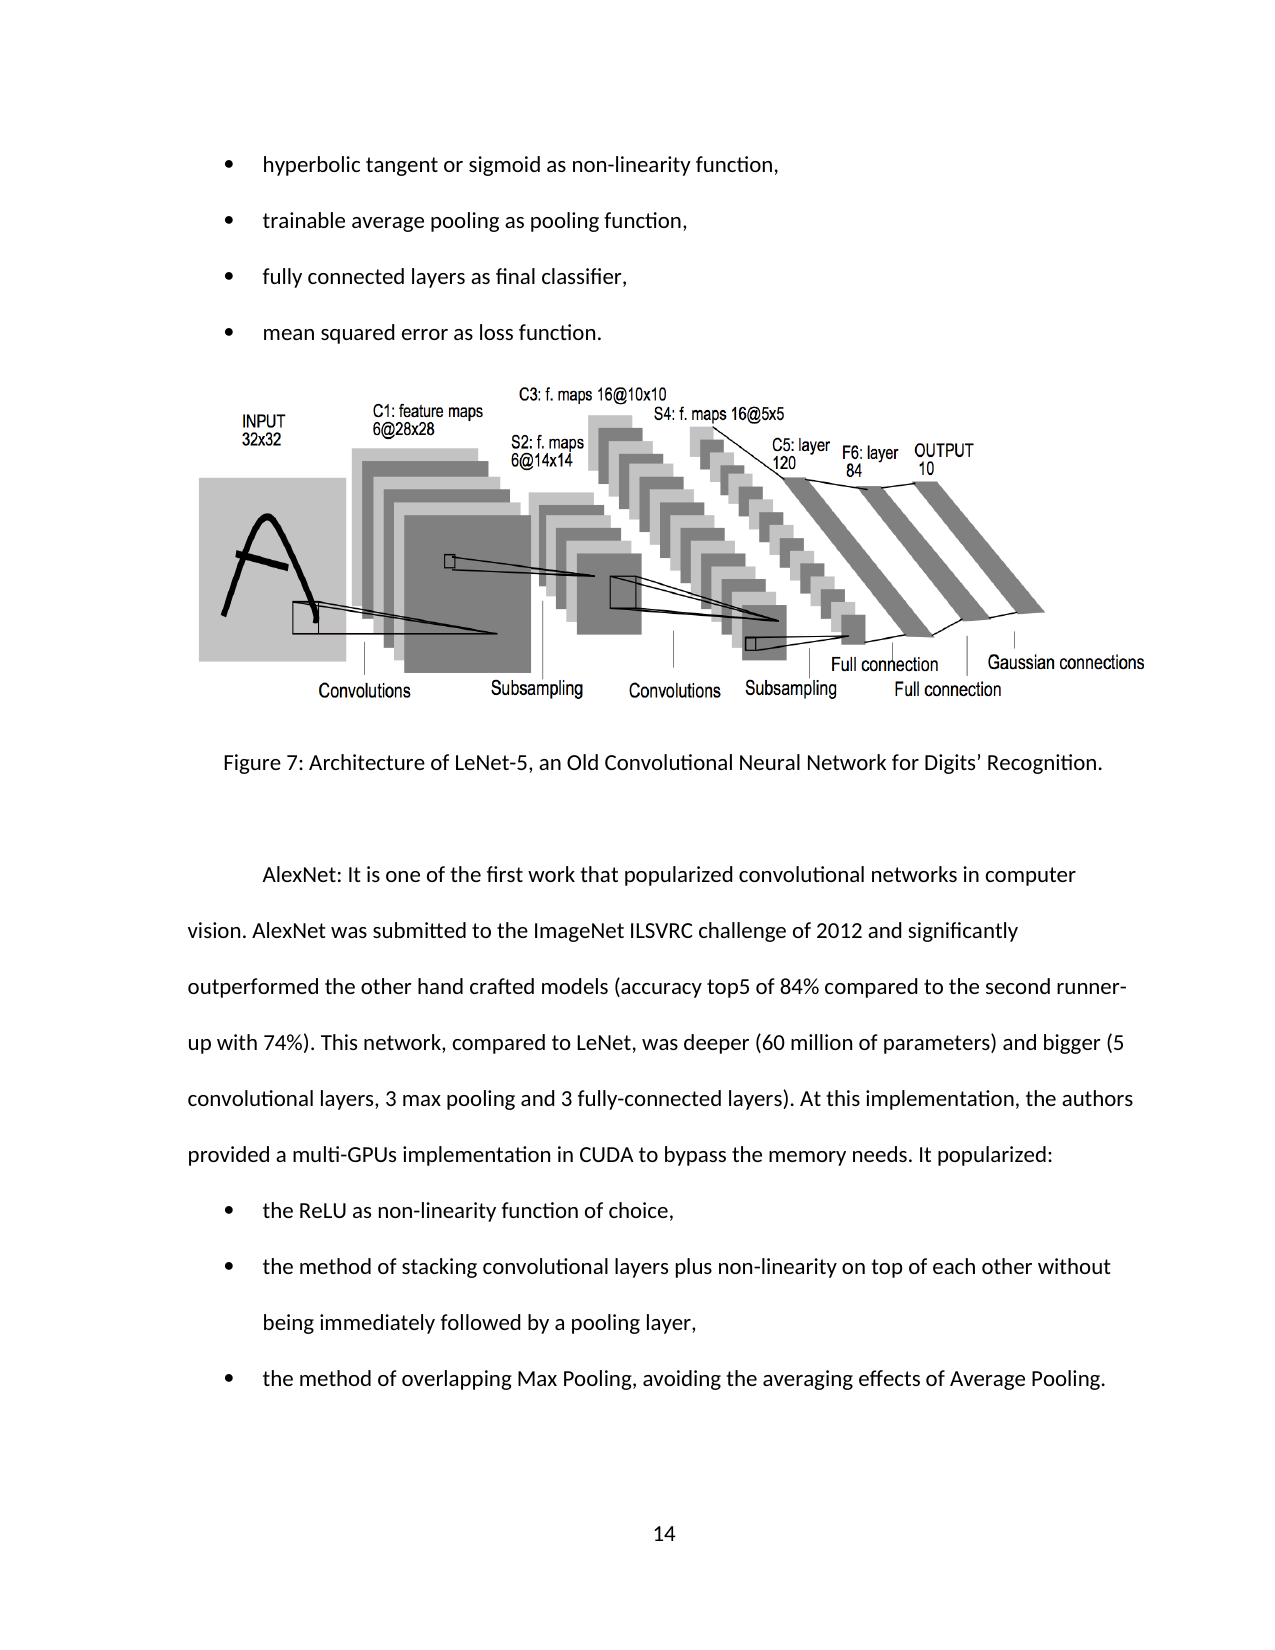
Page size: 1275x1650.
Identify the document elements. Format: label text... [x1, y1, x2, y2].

list trainable average pooling as pooling function, [225, 206, 1140, 234]
list the method of stacking convolutional layers plus non-linearity on top of each other without being immediately followed by a pooling layer, [225, 1252, 1140, 1336]
text AlexNet: It is one of the first work that popularized convolutional networks in computer vision. AlexNet was submitted to the ImageNet ILSVRC challenge of 2012 and significantly outperformed the other hand crafted models (accuracy top5 of 84% compared to the second runner-up with 74%). This network, compared to LeNet, was deeper (60 million of parameters) and bigger (5 convolutional layers, 3 max pooling and 3 fully-connected layers). At this implementation, the authors provided a multi-GPUs implementation in CUDA to bypass the memory needs. It popularized: [187, 860, 1140, 1168]
list the ReLU as non-linearity function of choice, [225, 1196, 1140, 1224]
list the method of overlapping Max Pooling, avoiding the averaging effects of Average Pooling. [225, 1364, 1140, 1392]
list fully connected layers as final classifier, [225, 262, 1140, 290]
text Figure 7: Architecture of LeNet-5, an Old Convolutional Neural Network for Digits’ Recognition. [187, 748, 1140, 776]
list mean squared error as loss function. [225, 318, 1140, 346]
list hyperbolic tangent or sigmoid as non-linearity function, [225, 150, 1140, 178]
